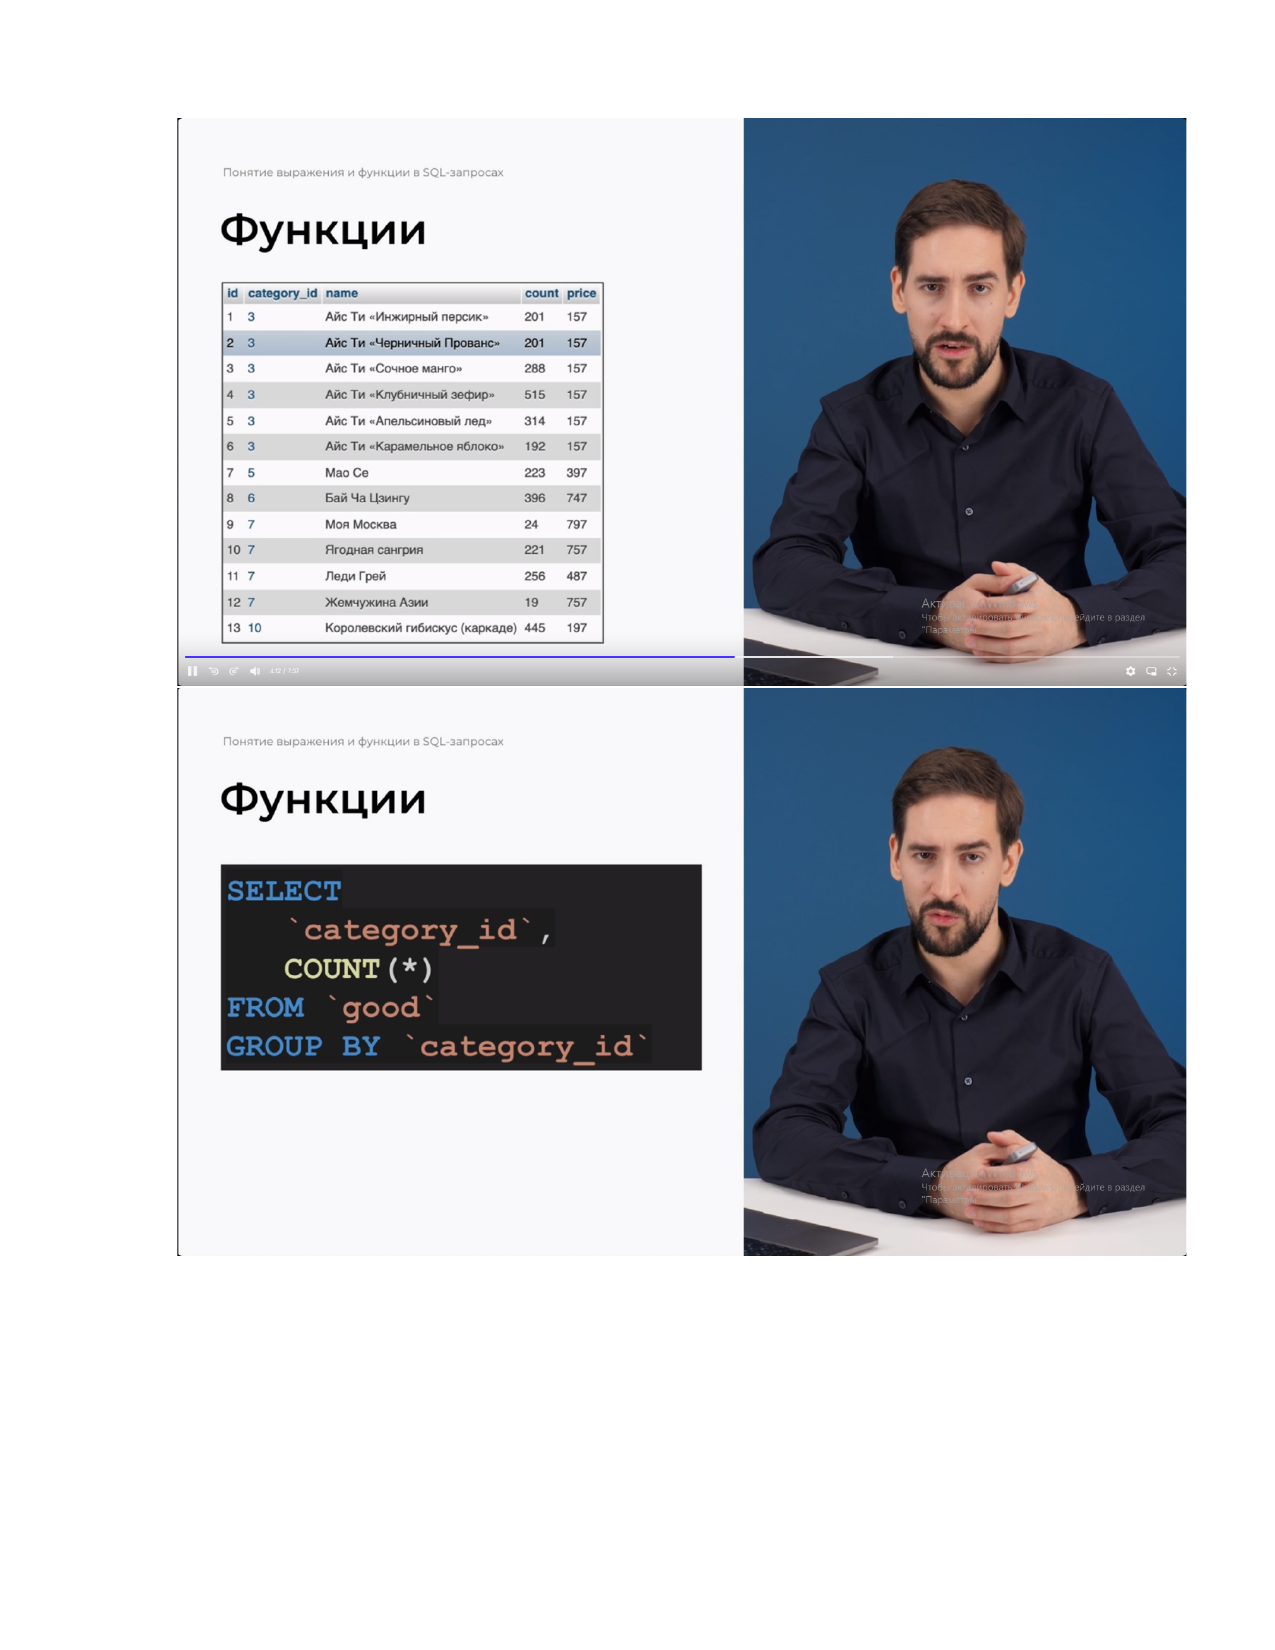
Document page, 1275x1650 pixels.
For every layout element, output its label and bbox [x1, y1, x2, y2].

picture [177, 688, 1187, 1256]
picture [177, 118, 1187, 686]
